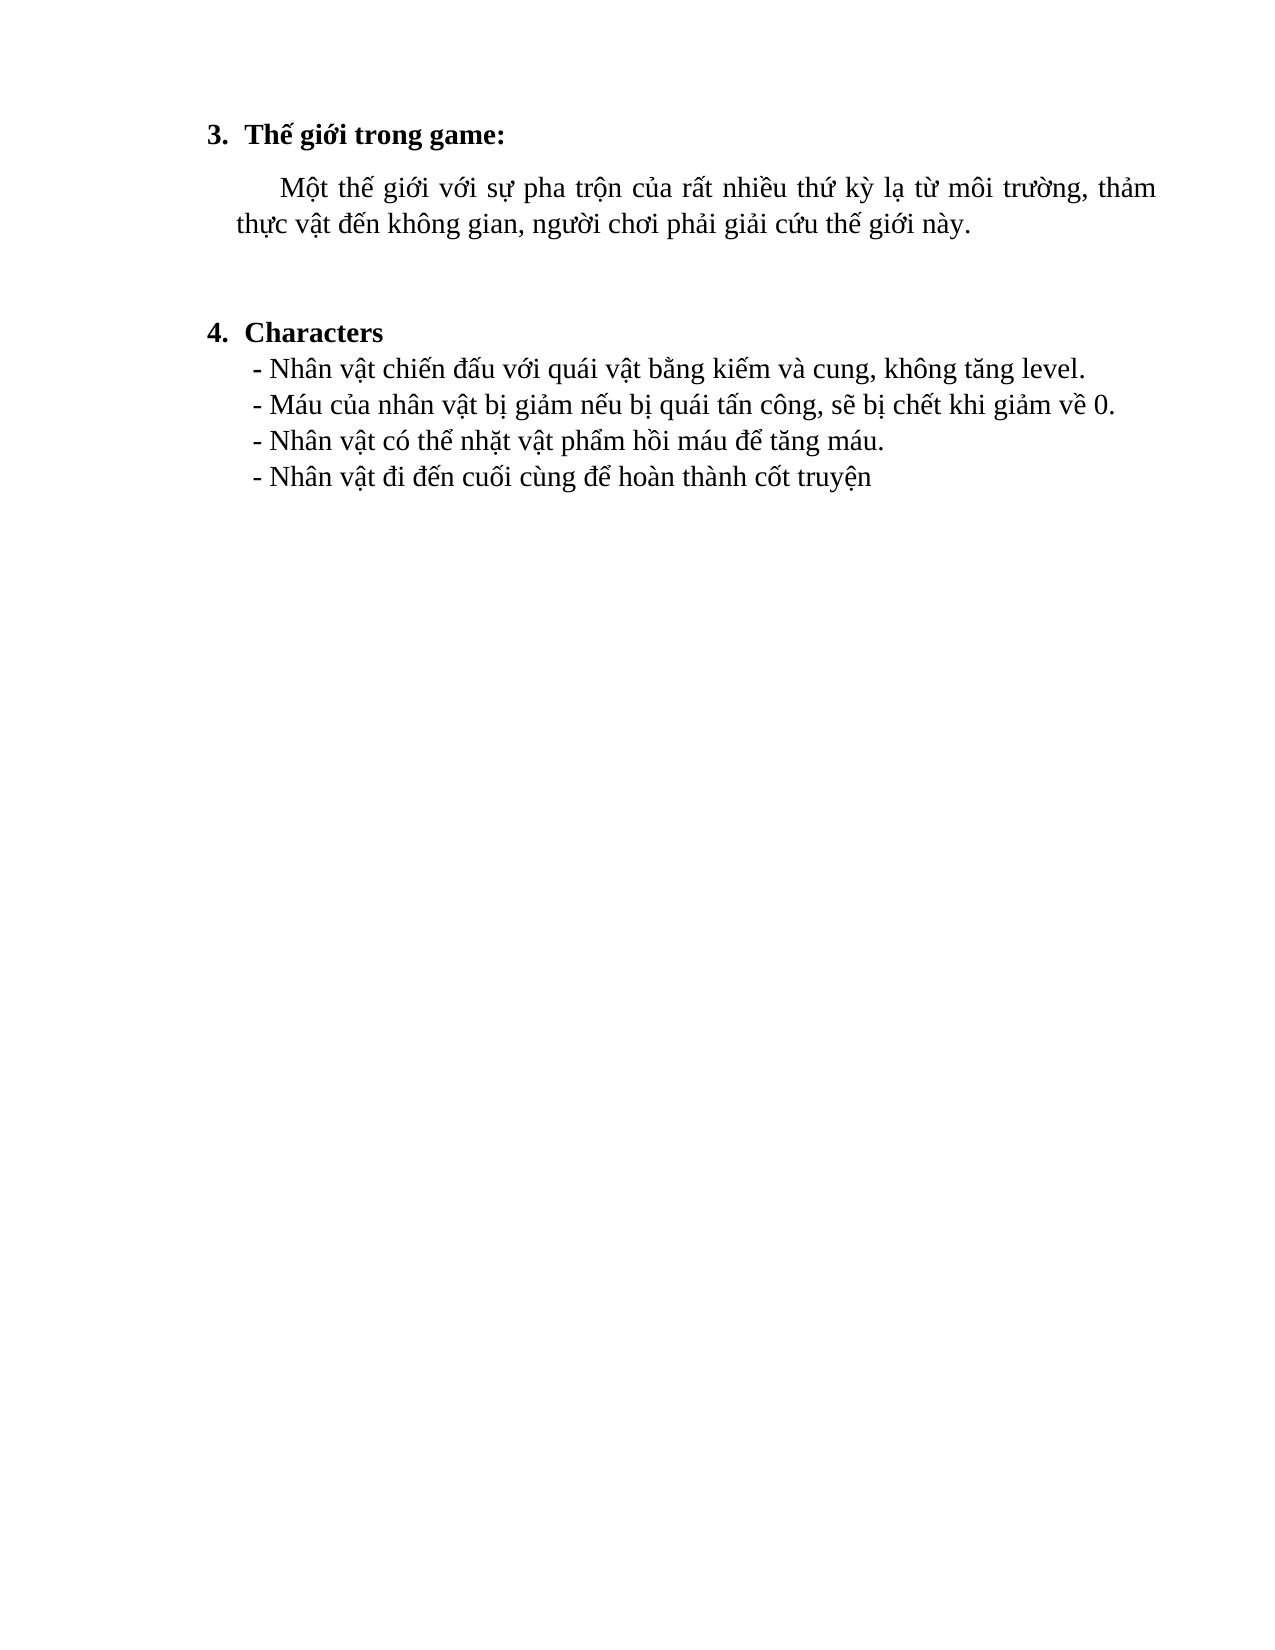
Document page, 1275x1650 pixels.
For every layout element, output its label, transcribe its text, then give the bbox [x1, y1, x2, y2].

list Nhân vật chiến đấu với quái vật bằng kiếm và cung, không tăng level. [252, 351, 1183, 384]
list Nhân vật có thể nhặt vật phẩm hồi máu để tăng máu. [252, 423, 1183, 457]
subtitle Characters [207, 315, 1183, 349]
text Một thế giới với sự pha trộn của rất nhiều thứ kỳ lạ từ môi trường, thảm thực vật đến không gian, người chơi phải giải cứu thế giới này. [236, 170, 1158, 240]
subtitle Thế giới trong game: [207, 117, 1183, 151]
list Máu của nhân vật bị giảm nếu bị quái tấn công, sẽ bị chết khi giảm về 0. [252, 387, 1183, 421]
list Nhân vật đi đến cuối cùng để hoàn thành cốt truyện [252, 459, 1183, 493]
